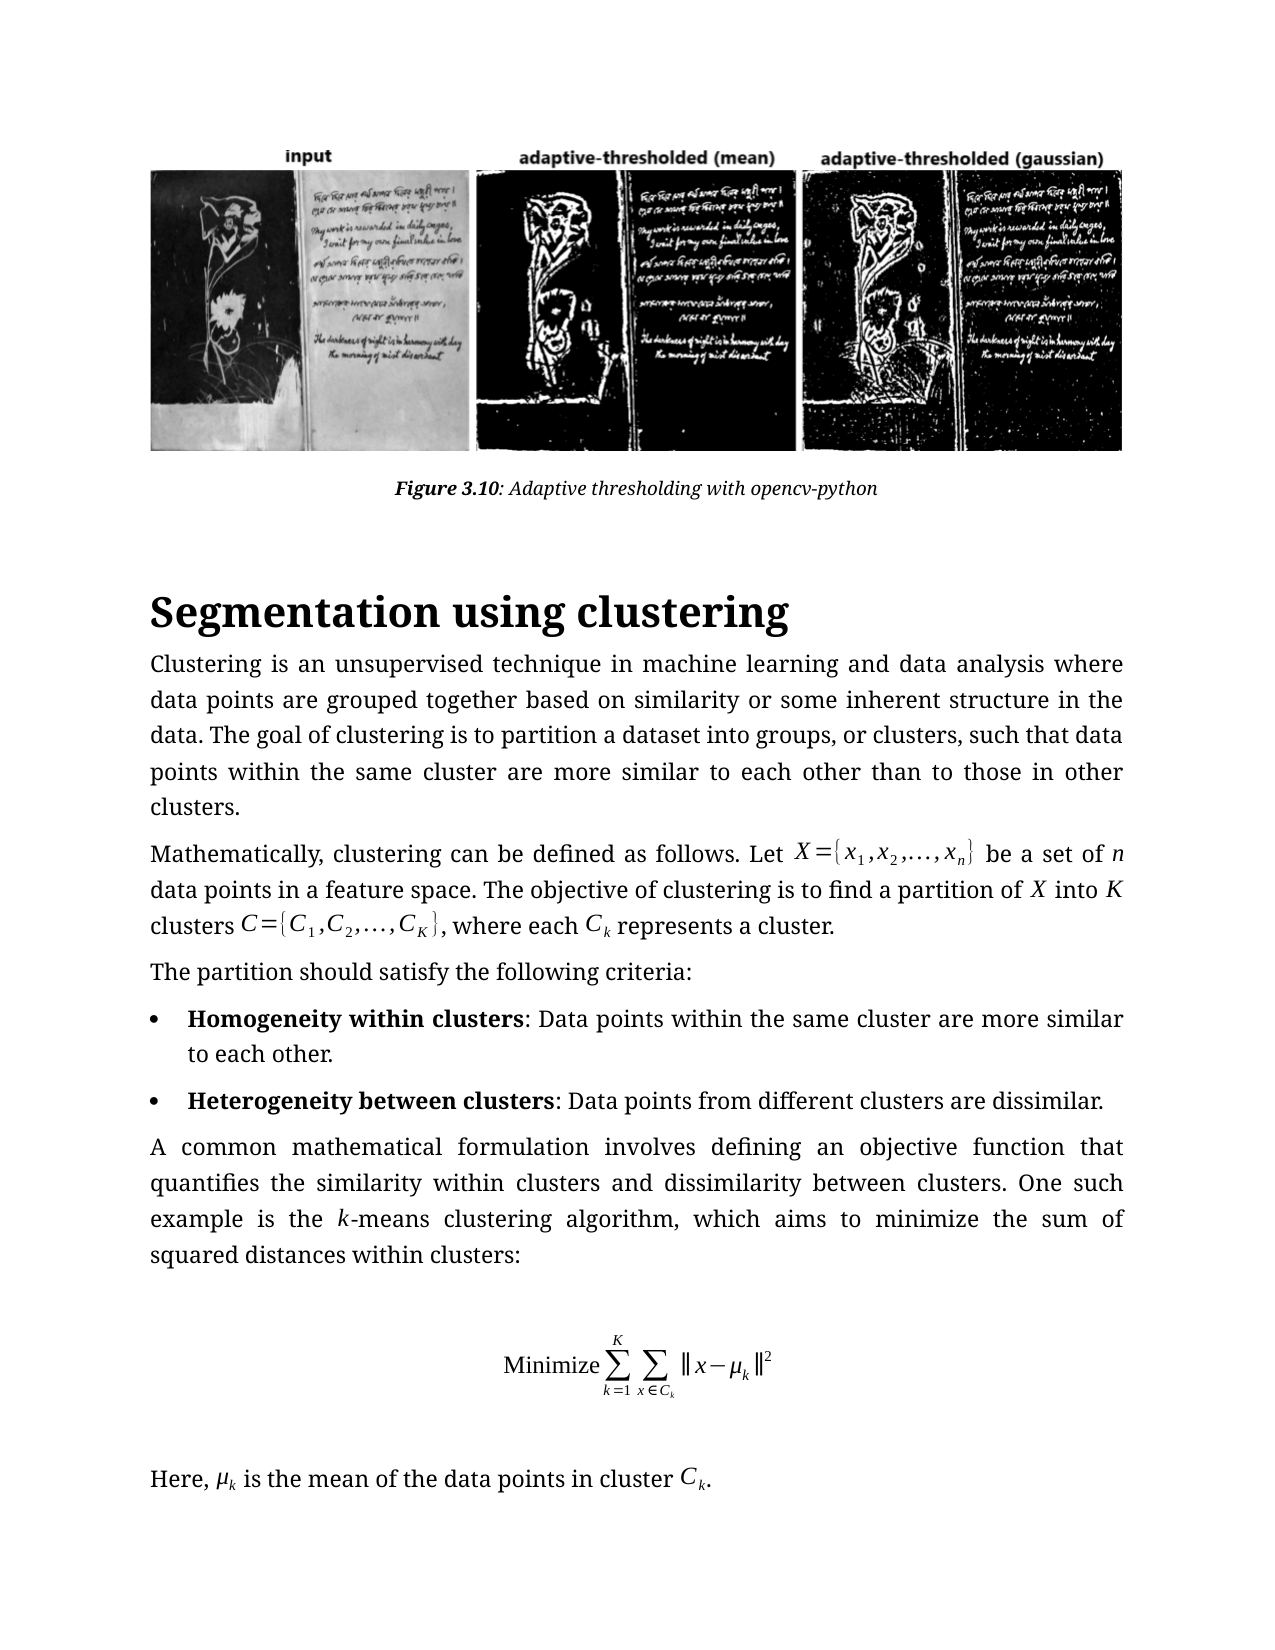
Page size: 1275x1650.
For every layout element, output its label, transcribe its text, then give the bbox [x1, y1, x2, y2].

list Heterogeneity between clusters: Data points from different clusters are dissimilar. [150, 1085, 1125, 1116]
text Mathematically, clustering can be defined as follows. Let be a set of data points in a feature space. The objective of clustering is to find a partition of into clusters , where each represents a cluster. [150, 838, 1125, 941]
text Clustering is an unsupervised technique in machine learning and data analysis where data points are grouped together based on similarity or some inherent structure in the data. The goal of clustering is to partition a dataset into groups, or clusters, such that data points within the same cluster are more similar to each other than to those in other clusters. [150, 648, 1125, 823]
text Here, is the mean of the data points in cluster . [150, 1463, 1125, 1494]
text Figure 3.10: Adaptive thresholding with opencv-python [150, 476, 1125, 501]
text The partition should satisfy the following criteria: [150, 956, 1125, 987]
list Homogeneity within clusters: Data points within the same cluster are more similar to each other. [150, 1002, 1125, 1070]
text A common mathematical formulation involves defining an objective function that quantifies the similarity within clusters and dissimilarity between clusters. One such example is the -means clustering algorithm, which aims to minimize the sum of squared distances within clusters: [150, 1131, 1125, 1270]
picture [150, 150, 1125, 451]
subtitle Segmentation using clustering [150, 582, 1125, 639]
